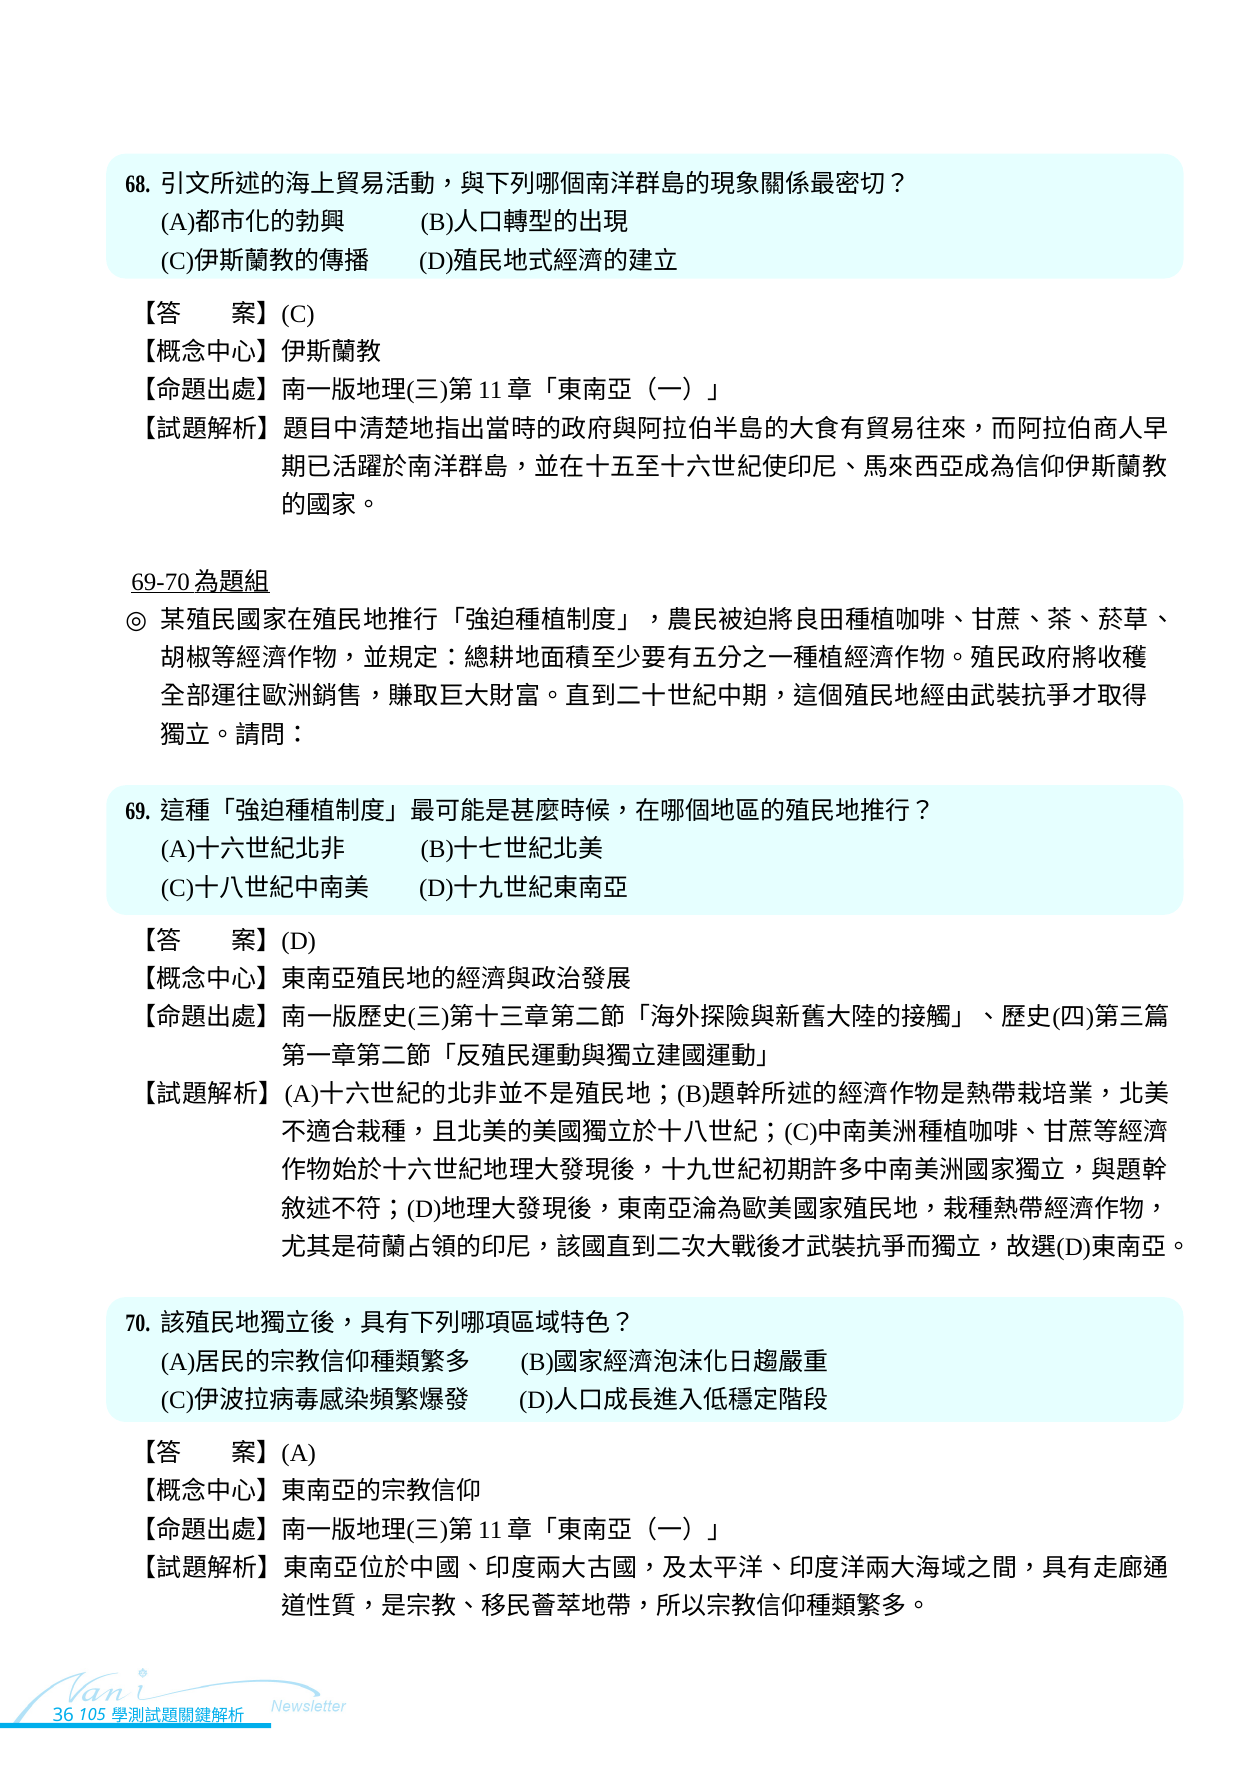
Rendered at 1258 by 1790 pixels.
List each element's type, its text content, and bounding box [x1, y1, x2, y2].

text 【試題解析】(A)十六世紀的北非並不是殖民地；(B)題幹所述的經濟作物是熱帶栽培業，北美不適合栽種，且北美的美國獨立於十八世紀；(C)中南美洲種植咖啡、甘蔗等經濟作物始於十六世紀地理大發現後，十九世紀初期許多中南美洲國家獨立，與題幹敘述不符；(D)地理大發現後，東南亞淪為歐美國家殖民地，栽種熱帶經濟作物，尤其是荷蘭占領的印尼，該國直到二次大戰後才武裝抗爭而獨立，故選(D)東南亞。 [131, 1072, 1169, 1263]
text 69-70為題組 [131, 560, 1169, 598]
picture [12, 1668, 347, 1724]
text 【命題出處】南一版地理(三)第11章「東南亞（一）」 [131, 369, 1169, 407]
text 70. 該殖民地獨立後，具有下列哪項區域特色？ (A)居民的宗教信仰種類繁多 (B)國家經濟泡沫化日趨嚴重 (C)伊波拉病毒感染頻繁爆發 (D)人口成長進入低穩定階段 [125, 1302, 1151, 1416]
text 【試題解析】題目中清楚地指出當時的政府與阿拉伯半島的大食有貿易往來，而阿拉伯商人早期已活躍於南洋群島，並在十五至十六世紀使印尼、馬來西亞成為信仰伊斯蘭教的國家。 [131, 407, 1169, 522]
text 68. 引文所述的海上貿易活動，與下列哪個南洋群島的現象關係最密切？ (A)都市化的勃興 (B)人口轉型的出現 (C)伊斯蘭教的傳播 (D)殖民地式經濟的建立 [125, 163, 1151, 277]
text 69. 這種「強迫種植制度」最可能是甚麼時候，在哪個地區的殖民地推行？ (A)十六世紀北非 (B)十七世紀北美 (C)十八世紀中南美 (D)十九世紀東南亞 [125, 789, 1151, 904]
text 【命題出處】南一版地理(三)第11章「東南亞（一）」 [131, 1508, 1169, 1546]
text 【答 案】(C) [131, 293, 1169, 331]
text 【概念中心】伊斯蘭教 [131, 331, 1169, 369]
text ◎ 某殖民國家在殖民地推行「強迫種植制度」，農民被迫將良田種植咖啡、甘蔗、茶、菸草、胡椒等經濟作物，並規定：總耕地面積至少要有五分之一種植經濟作物。殖民政府將收穫全部運往歐洲銷售，賺取巨大財富。直到二十世紀中期，這個殖民地經由武裝抗爭才取得獨立。請問： [125, 598, 1151, 751]
text 【答 案】(A) [131, 1432, 1169, 1470]
text 【概念中心】東南亞的宗教信仰 [131, 1470, 1169, 1508]
text 【試題解析】東南亞位於中國、印度兩大古國，及太平洋、印度洋兩大海域之間，具有走廊通道性質，是宗教、移民薈萃地帶，所以宗教信仰種類繁多。 [131, 1546, 1169, 1623]
text 【答 案】(D) [131, 919, 1169, 958]
text 【命題出處】南一版歷史(三)第十三章第二節「海外探險與新舊大陸的接觸」、歷史(四)第三篇第一章第二節「反殖民運動與獨立建國運動」 [131, 996, 1169, 1072]
text 【概念中心】東南亞殖民地的經濟與政治發展 [131, 958, 1169, 996]
